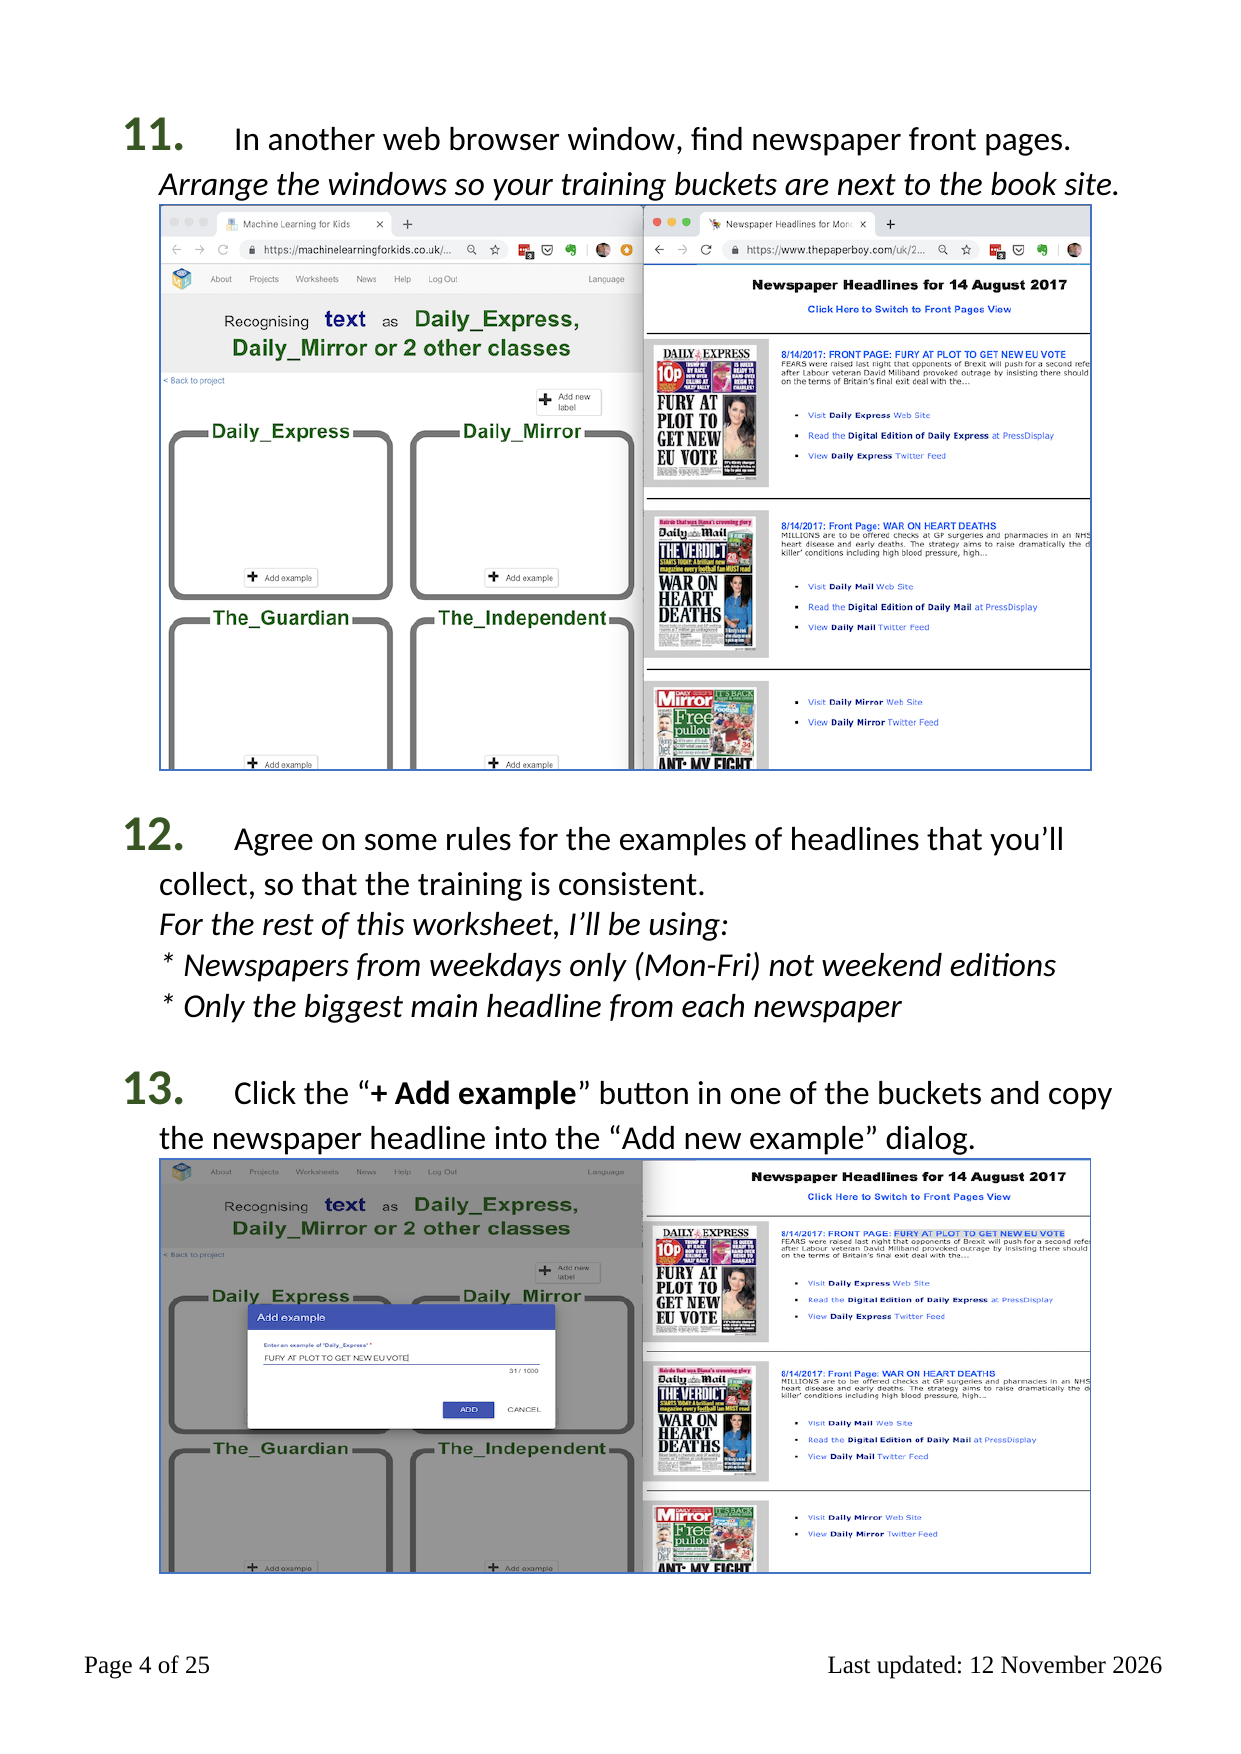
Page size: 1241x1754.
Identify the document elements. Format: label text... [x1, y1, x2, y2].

picture [161, 1160, 1090, 1572]
picture [161, 205, 1090, 769]
list Agree on some rules for the examples of headlines that you’ll collect, so that the training is consistent. For the rest of this worksheet, I’ll be using: * Newspapers from weekdays only (Mon-Fri) not weekend editions * Only the biggest main headline from each newspaper [121, 802, 1164, 1056]
